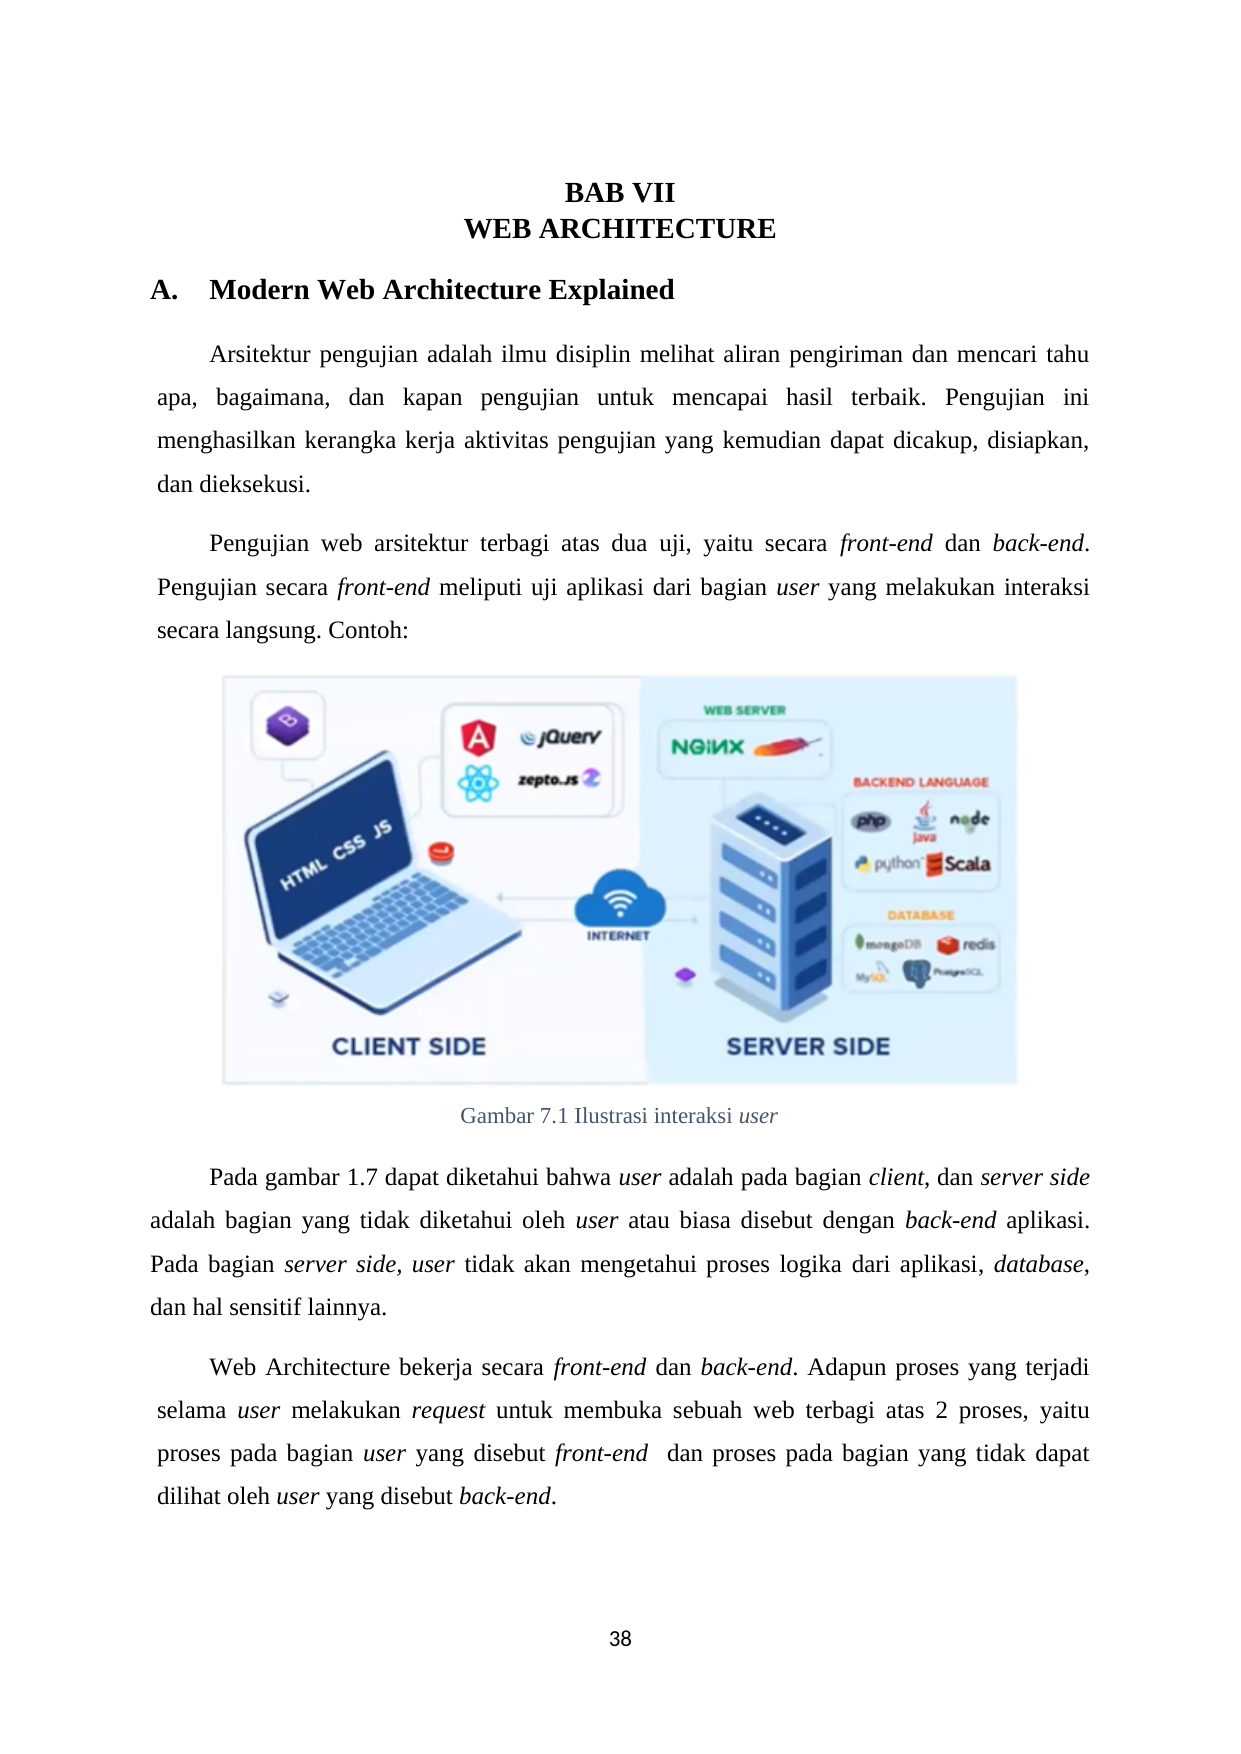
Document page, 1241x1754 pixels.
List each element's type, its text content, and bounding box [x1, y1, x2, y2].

subtitle BAB VII WEB ARCHITECTURE [150, 175, 1090, 245]
text Pengujian web arsitektur terbagi atas dua uji, yaitu secara front-end dan back-end. Pengujian secara front-end meliputi uji aplikasi dari bagian user yang melakukan interaksi secara langsung. Contoh: [157, 528, 1090, 643]
text Pada gambar 1.7 dapat diketahui bahwa user adalah pada bagian client, dan server side adalah bagian yang tidak diketahui oleh user atau biasa disebut dengan back-end aplikasi. Pada bagian server side, user tidak akan mengetahui proses logika dari aplikasi, database, dan hal sensitif lainnya. [150, 1162, 1090, 1321]
text Gambar 7.1 Ilustrasi interaksi user [150, 1102, 1090, 1128]
text Web Architecture bekerja secara front-end dan back-end. Adapun proses yang terjadi selama user melakukan request untuk membuka sebuah web terbagi atas 2 proses, yaitu proses pada bagian user yang disebut front-end dan proses pada bagian yang tidak dapat dilihat oleh user yang disebut back-end. [157, 1352, 1090, 1510]
picture [221, 674, 1020, 1086]
list Modern Web Architecture Explained [150, 272, 1090, 306]
text Arsitektur pengujian adalah ilmu disiplin melihat aliran pengiriman dan mencari tahu apa, bagaimana, dan kapan pengujian untuk mencapai hasil terbaik. Pengujian ini menghasilkan kerangka kerja aktivitas pengujian yang kemudian dapat dicakup, disiapkan, dan dieksekusi. [157, 339, 1090, 497]
